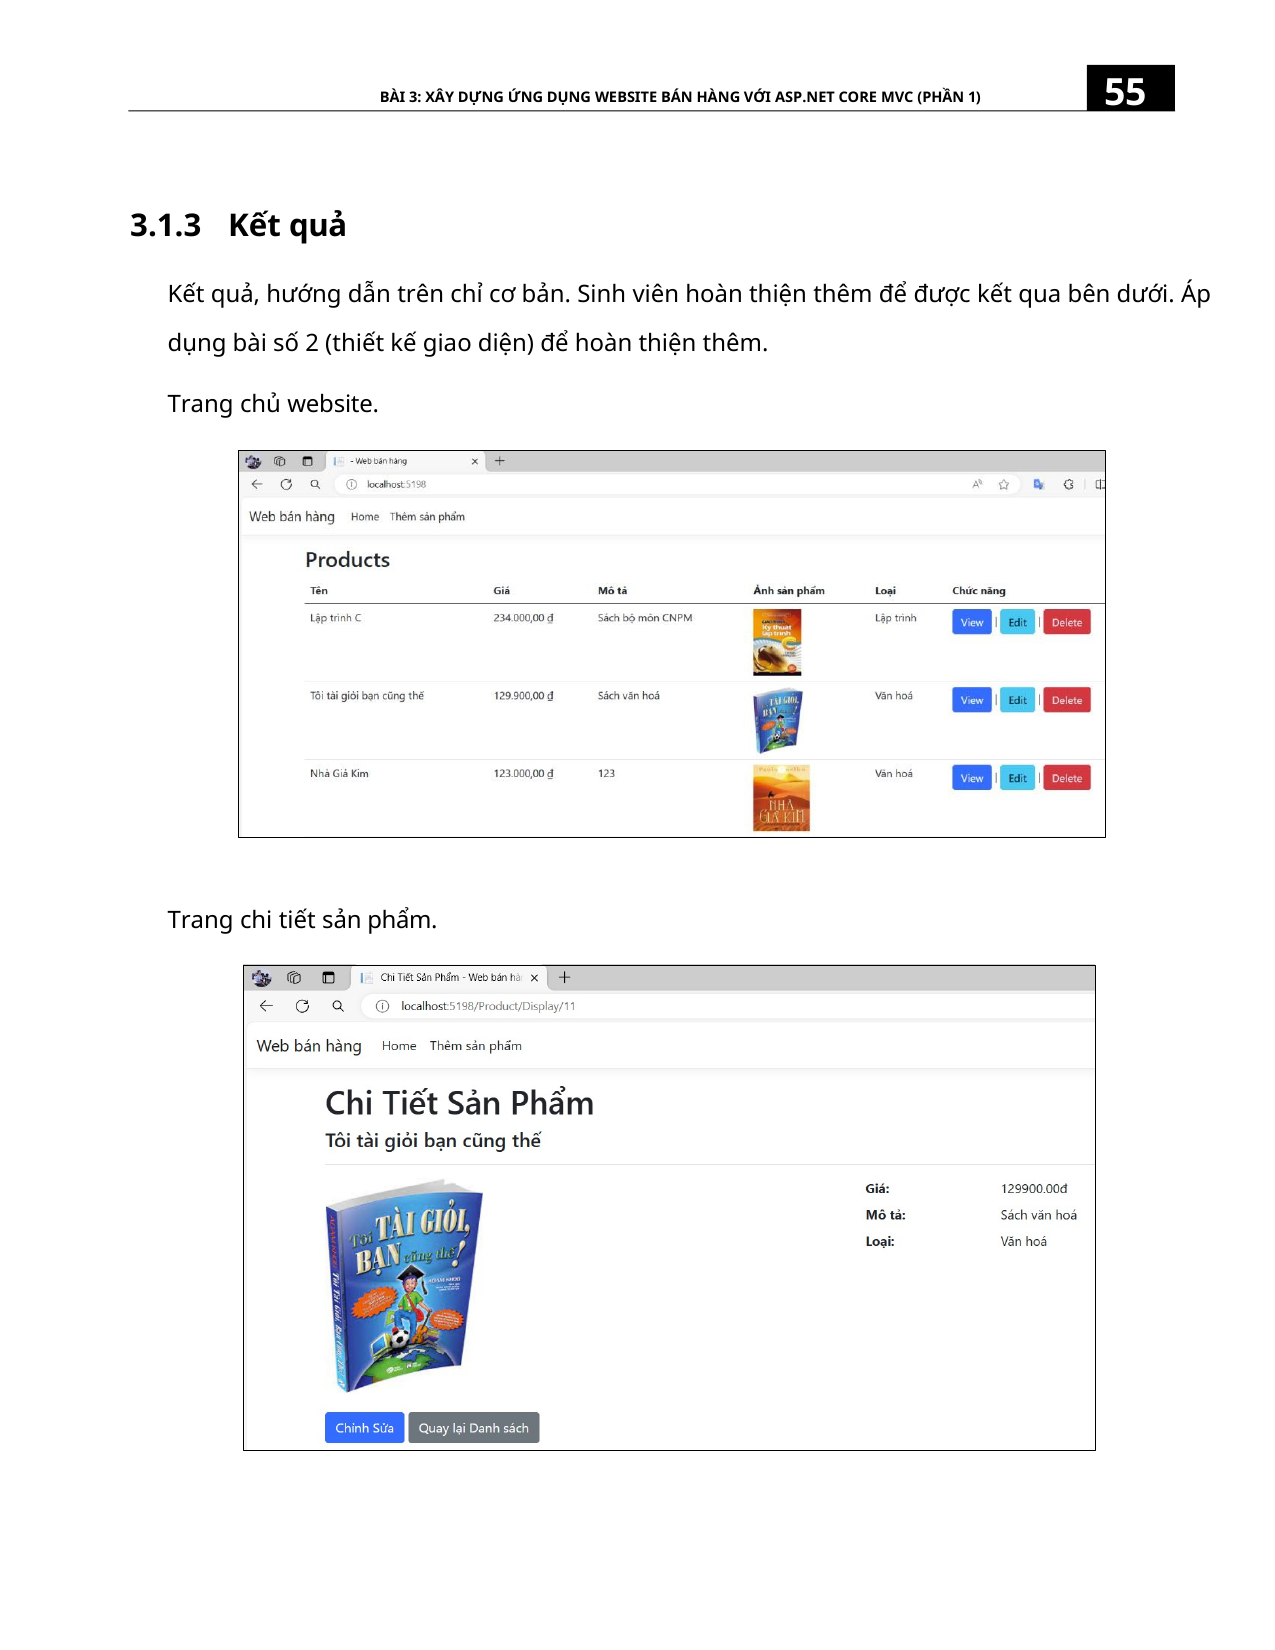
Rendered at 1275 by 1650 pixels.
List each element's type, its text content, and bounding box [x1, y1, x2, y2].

picture [244, 966, 1095, 1450]
text Trang chủ website. [167, 387, 1216, 420]
subtitle Kết quả [130, 203, 1216, 245]
text Kết quả, hướng dẫn trên chỉ cơ bản. Sinh viên hoàn thiện thêm để được kết qua bên dưới. Áp dụng bài số 2 (thiết kế giao diện) để hoàn thiện thêm. [167, 277, 1216, 358]
text Trang chi tiết sản phẩm. [167, 902, 1216, 935]
picture [239, 451, 1105, 837]
